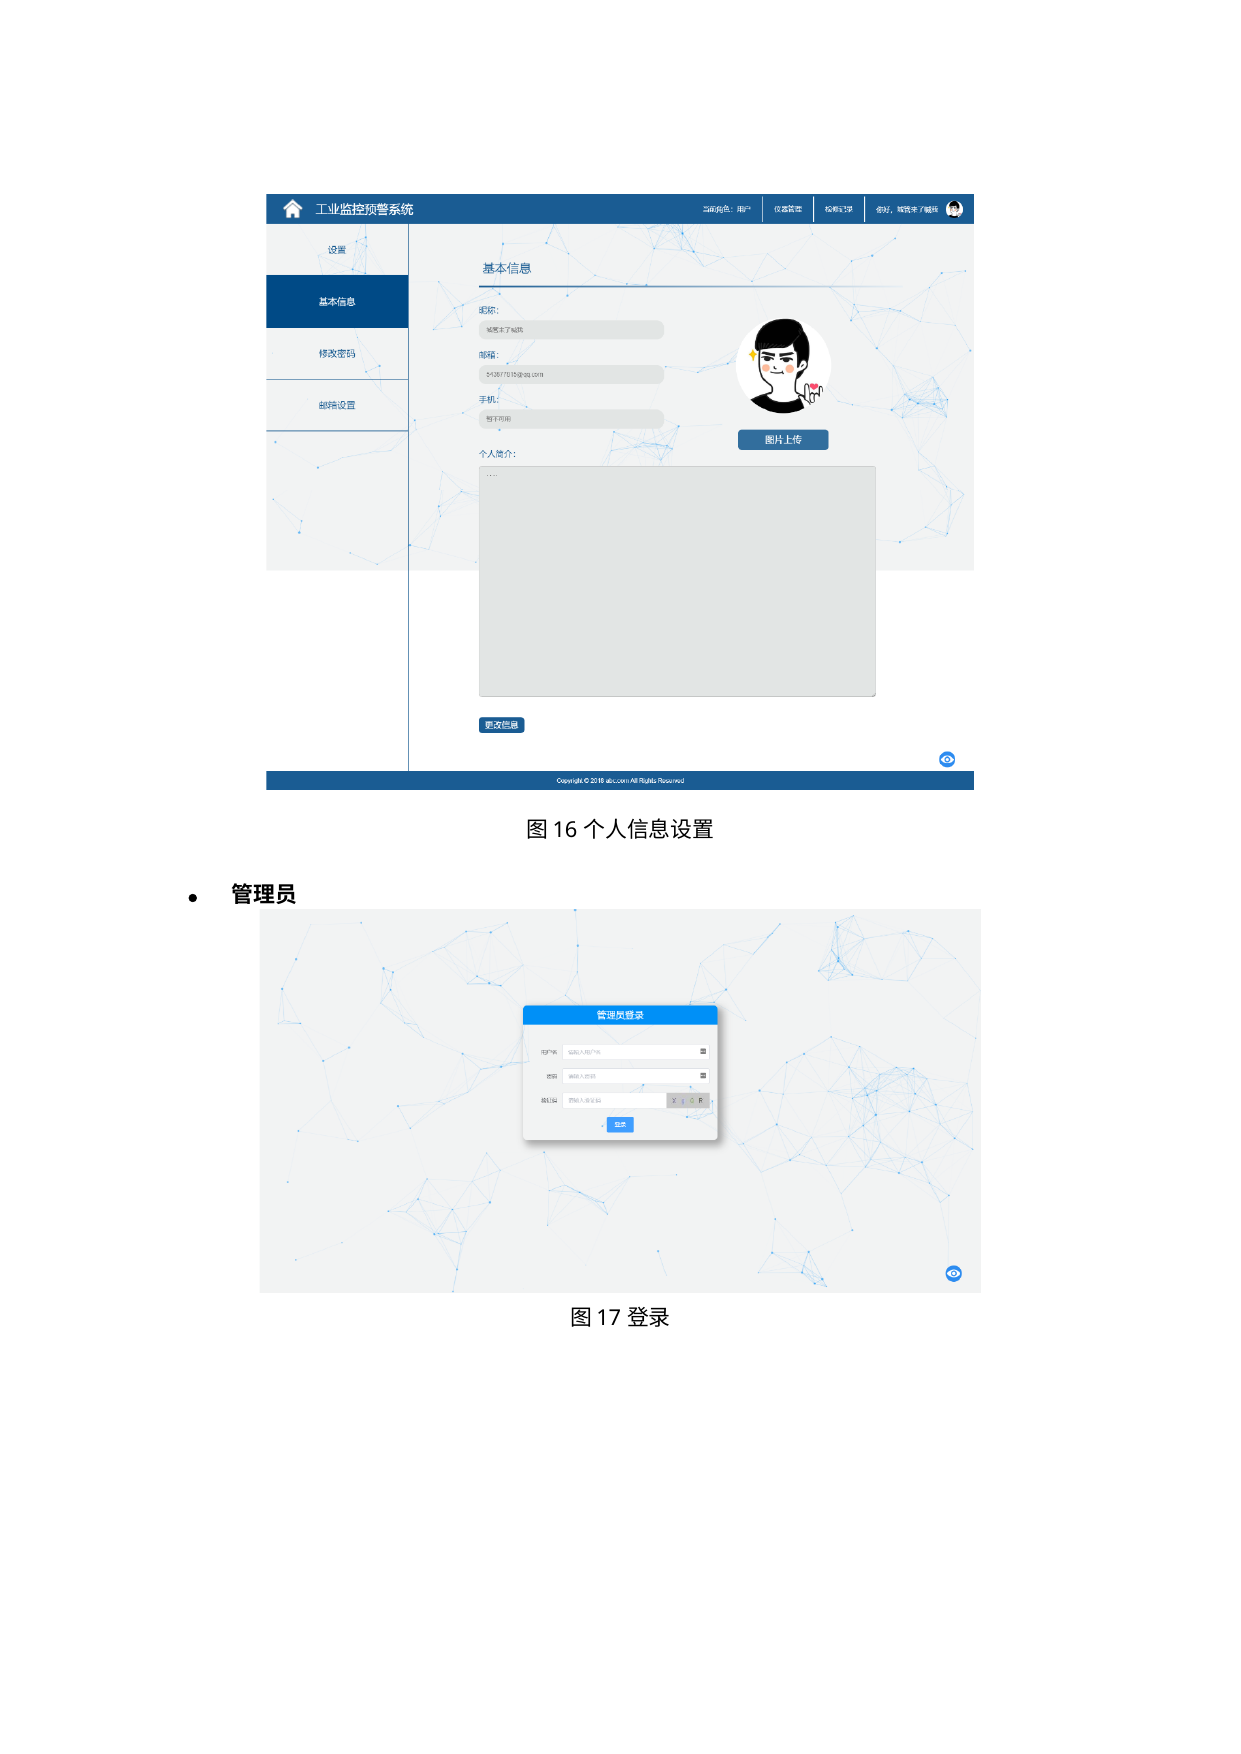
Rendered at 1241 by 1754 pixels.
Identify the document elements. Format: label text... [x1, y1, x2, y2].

text 图17 登录 [187, 1299, 1053, 1332]
list 管理员 [187, 877, 1053, 909]
picture [259, 909, 981, 1293]
text 图16 个人信息设置 [187, 812, 1053, 844]
picture [266, 194, 974, 790]
